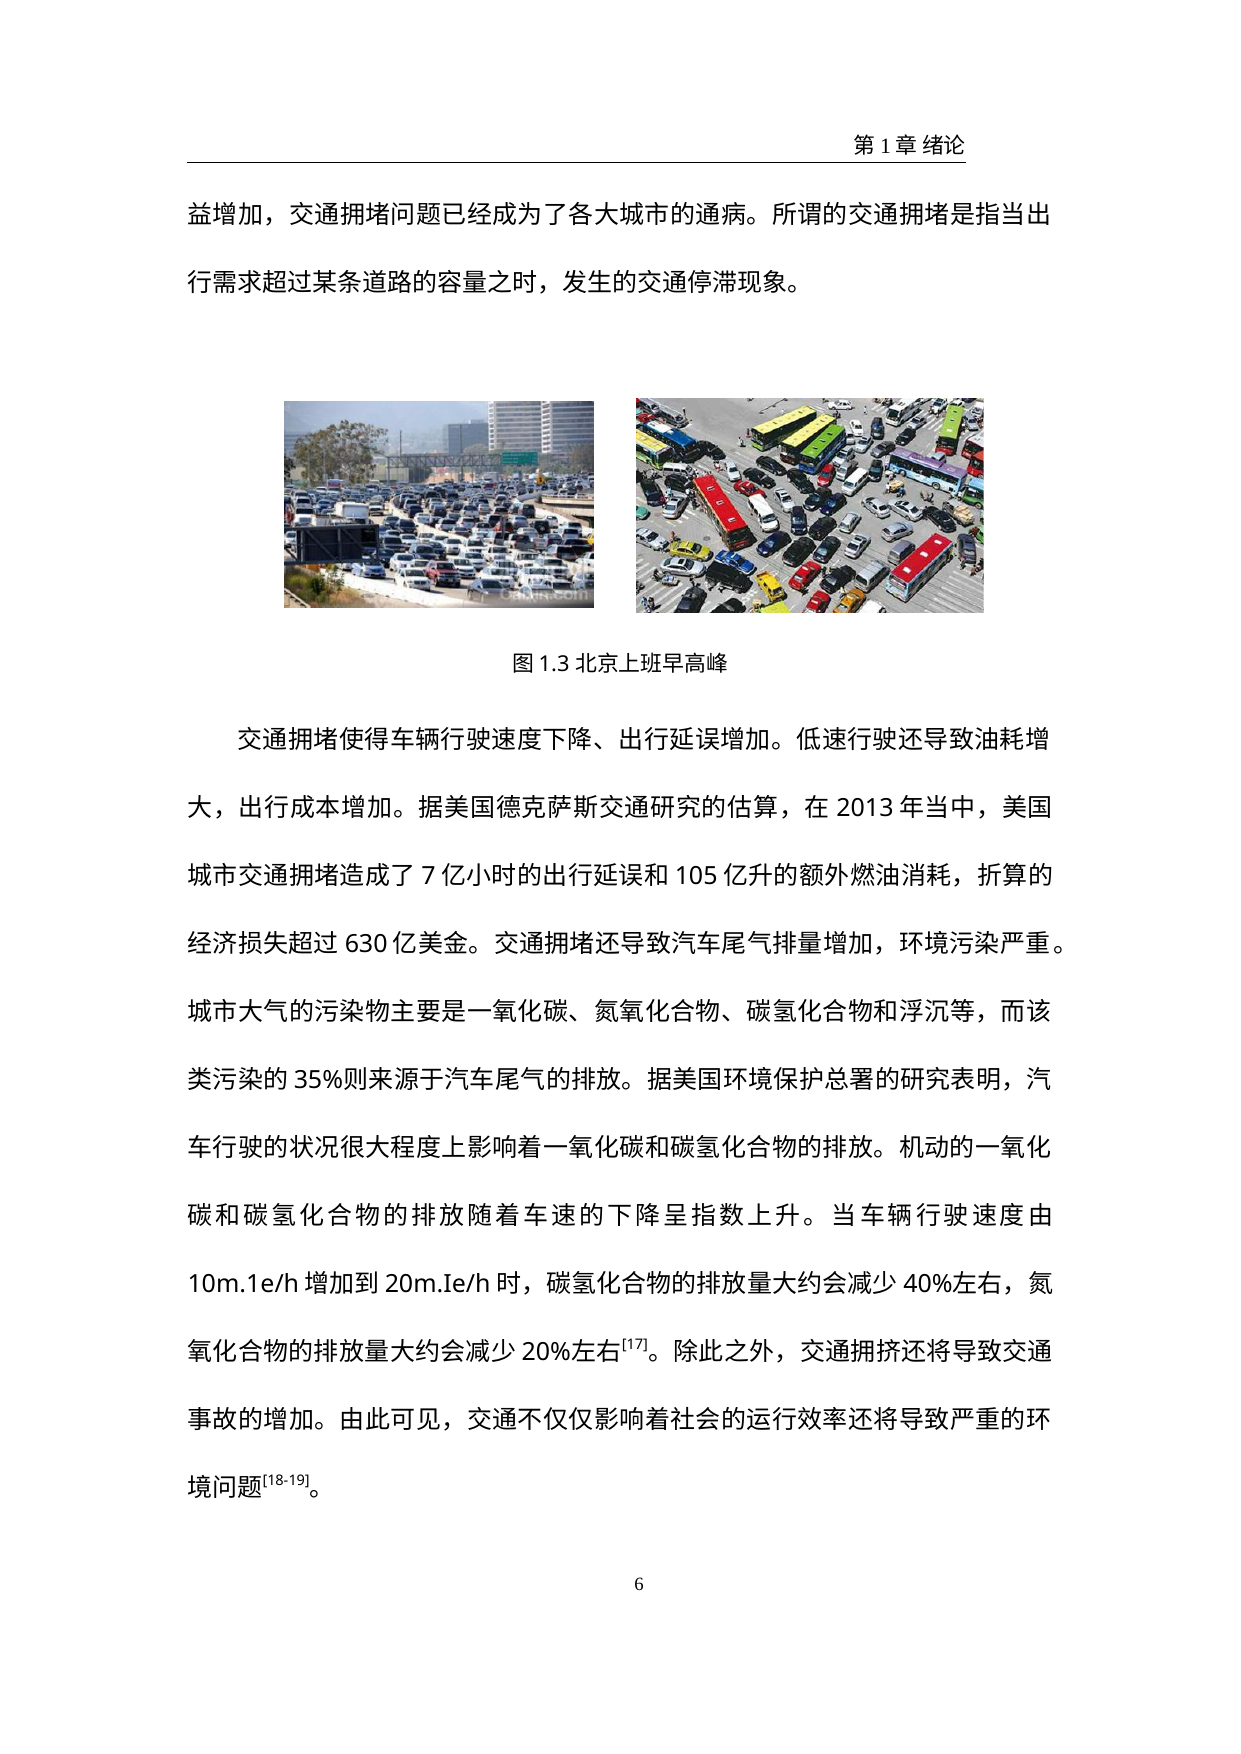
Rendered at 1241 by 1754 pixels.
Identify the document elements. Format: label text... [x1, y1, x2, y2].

text 图1.3 北京上班早高峰 [187, 645, 1053, 679]
text 交通拥堵使得车辆行驶速度下降、出行延误增加。低速行驶还导致油耗增大，出行成本增加。据美国德克萨斯交通研究的估算，在2013年当中，美国城市交通拥堵造成了7亿小时的出行延误和105亿升的额外燃油消耗，折算的经济损失超过630亿美金。交通拥堵还导致汽车尾气排量增加，环境污染严重。城市大气的污染物主要是一氧化碳、氮氧化合物、碳氢化合物和浮沉等，而该类污染的35%则来源于汽车尾气的排放。据美国环境保护总署的研究表明，汽车行驶的状况很大程度上影响着一氧化碳和碳氢化合物的排放。机动的一氧化碳和碳氢化合物的排放随着车速的下降呈指数上升。当车辆行驶速度由10m.1e/h增加到20m.Ie/h时，碳氢化合物的排放量大约会减少40%左右，氮氧化合物的排放量大约会减少20%左右[17]。除此之外，交通拥挤还将导致交通事故的增加。由此可见，交通不仅仅影响着社会的运行效率还将导致严重的环境问题[18-19]。 [187, 704, 1053, 1519]
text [187, 179, 1053, 314]
picture [256, 390, 984, 613]
